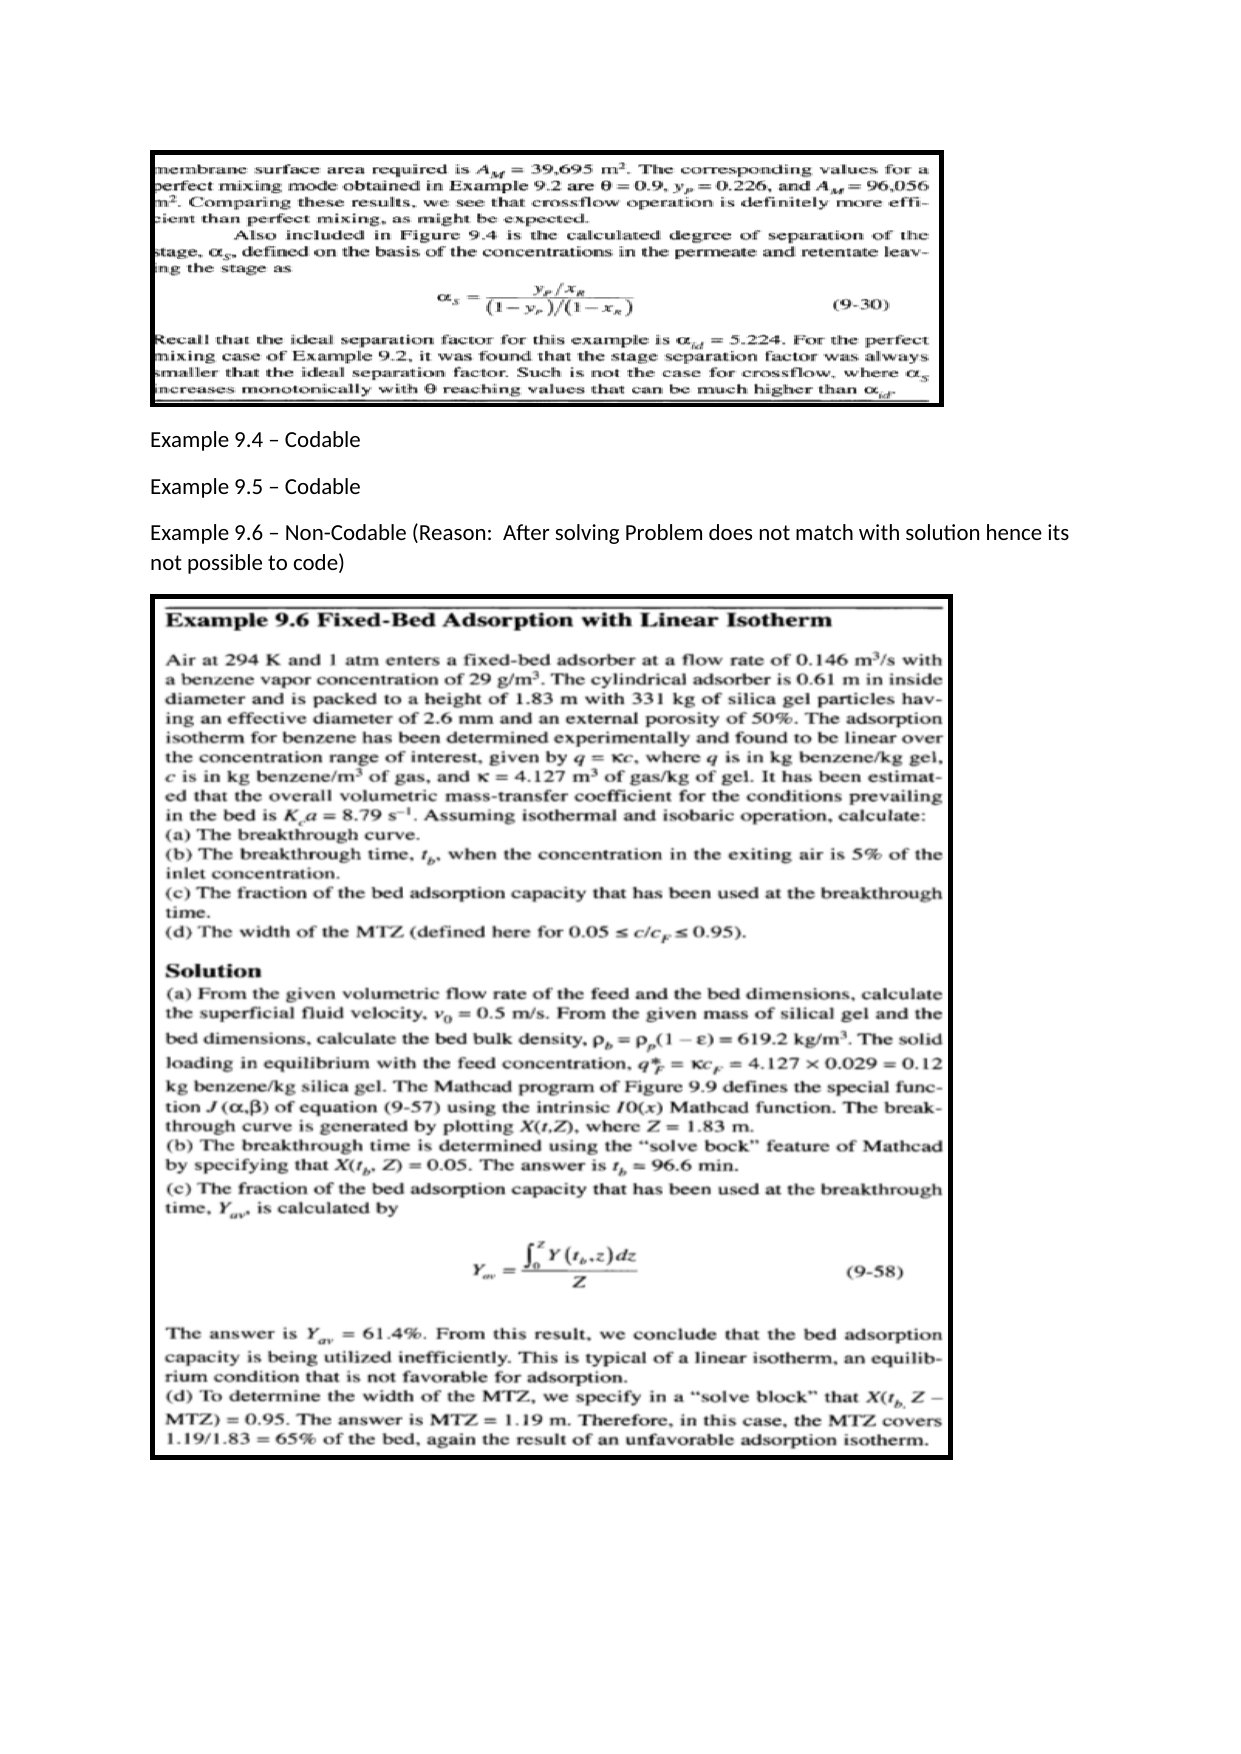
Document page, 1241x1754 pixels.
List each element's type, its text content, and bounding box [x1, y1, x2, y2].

text Example 9.5 – Codable [150, 472, 1090, 500]
text Example 9.4 – Codable [150, 426, 1090, 454]
picture [155, 599, 948, 1455]
text Example 9.6 – Non-Codable (Reason: After solving Problem does not match with solution hence its not possible to code) [150, 518, 1090, 576]
picture [155, 155, 939, 403]
